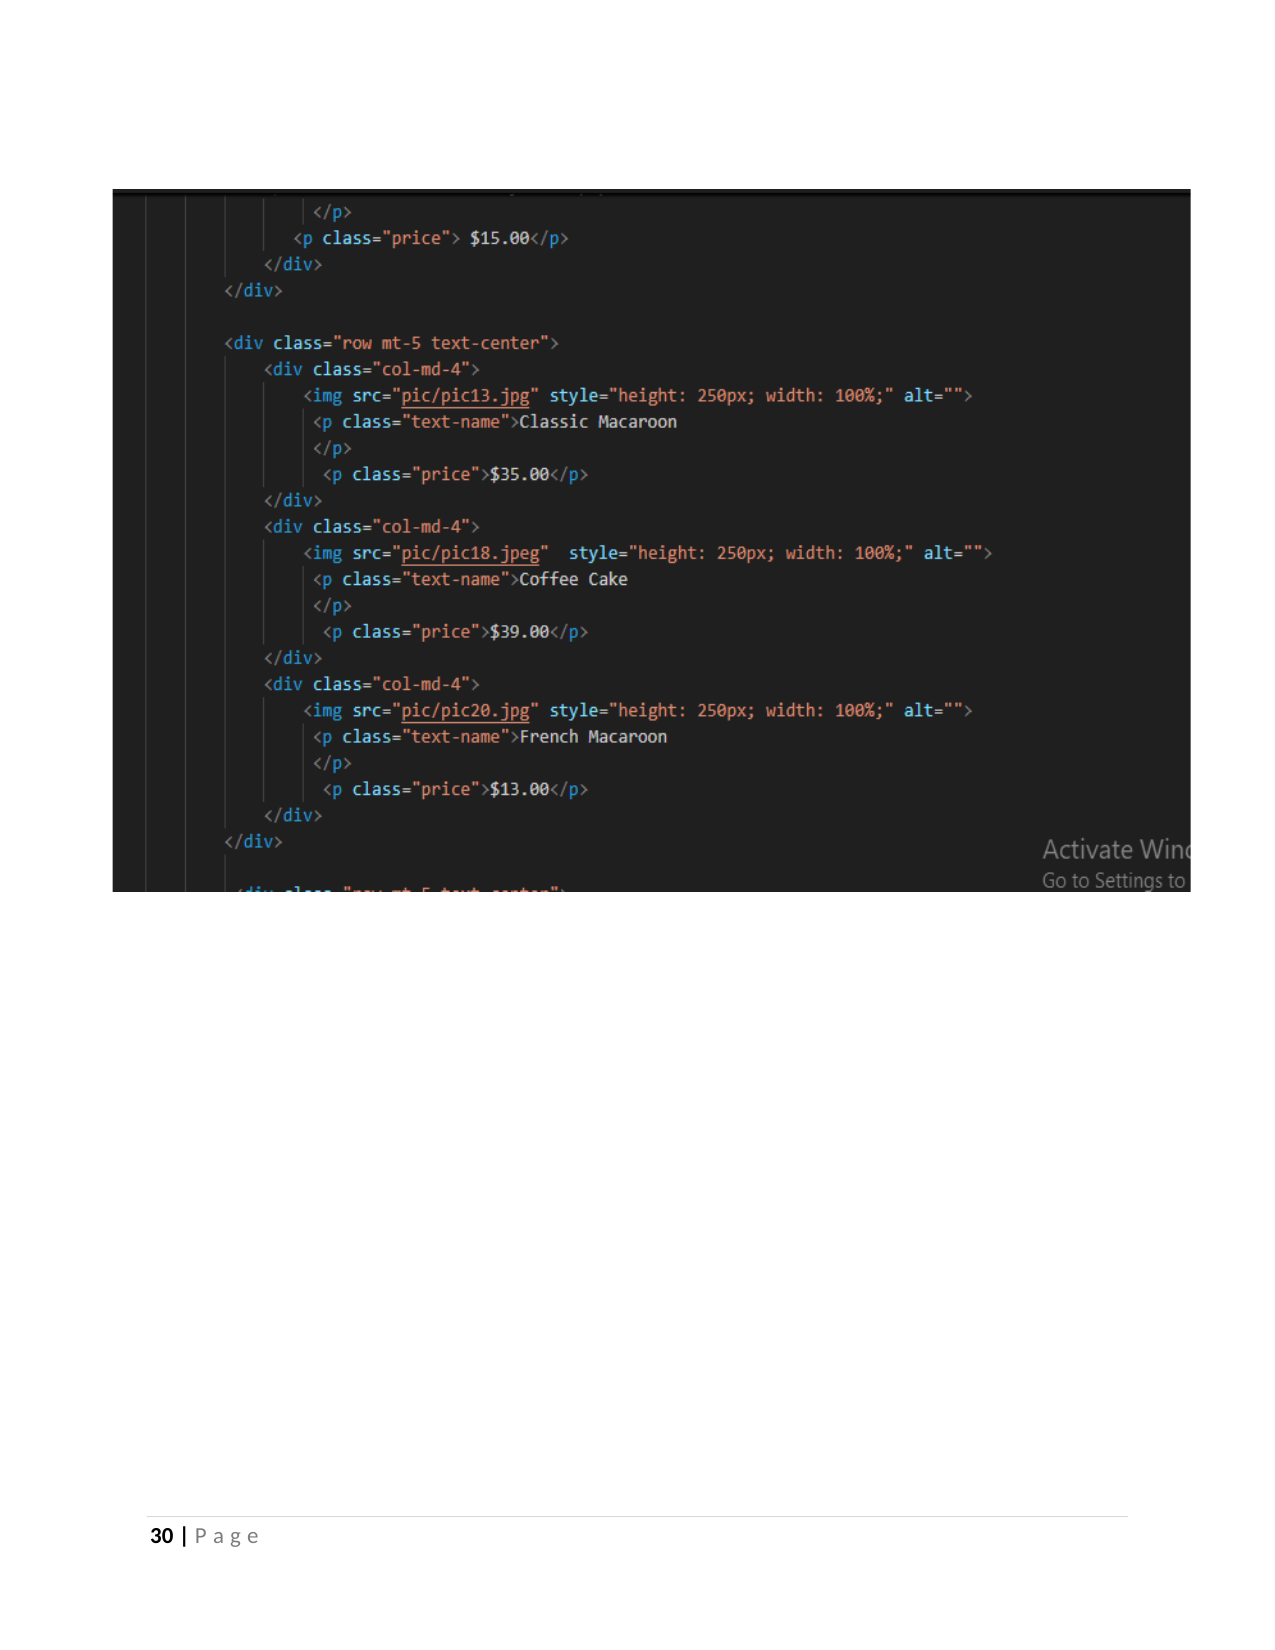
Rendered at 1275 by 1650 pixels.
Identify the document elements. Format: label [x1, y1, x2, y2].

picture [112, 189, 1191, 892]
